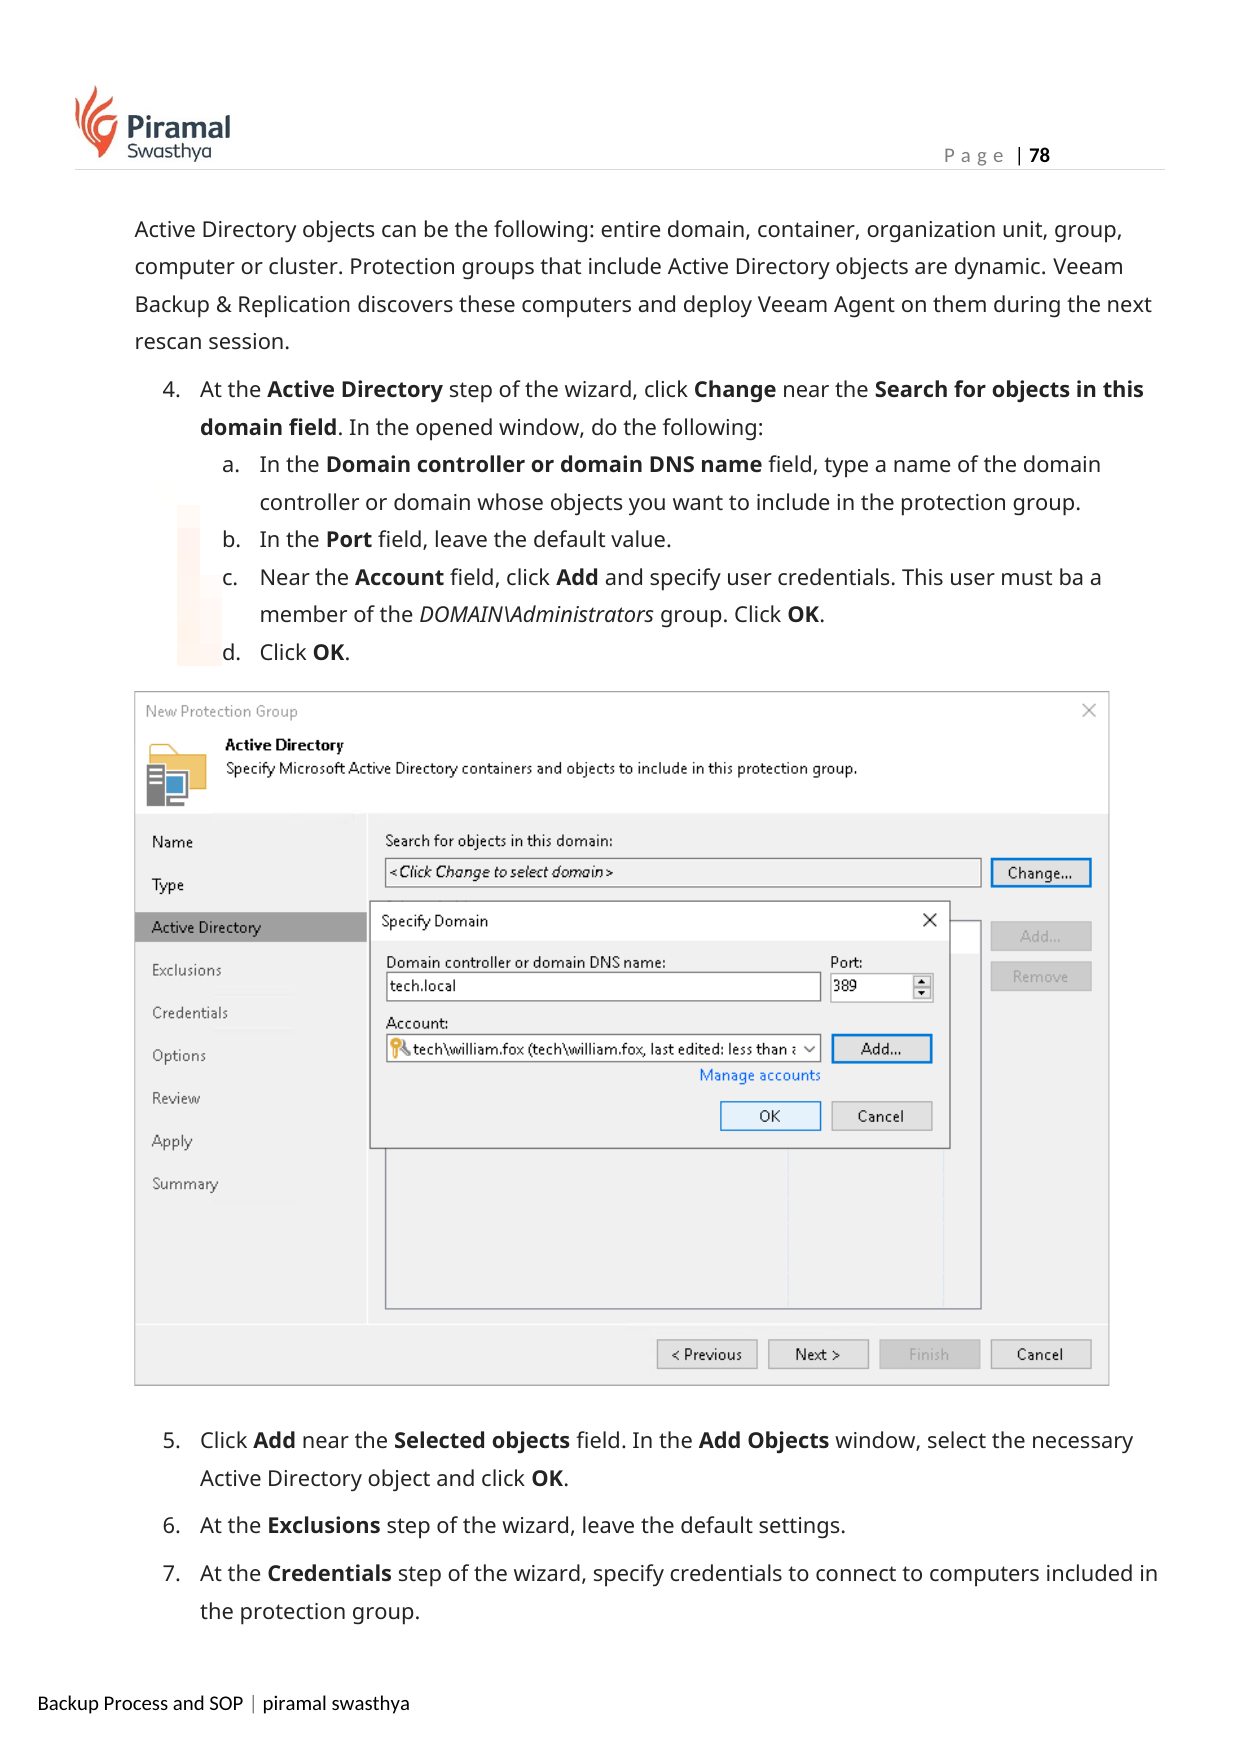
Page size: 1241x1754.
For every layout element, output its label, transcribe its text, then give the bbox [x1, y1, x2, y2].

picture [75, 85, 230, 162]
picture [134, 691, 1110, 1386]
list In the Port field, leave the default value. [222, 517, 1165, 554]
list Active Directory objects can be the following: entire domain, container, organization unit, group, computer or cluster. Protection groups that include Active Directory objects are dynamic. Veeam Backup & Replication discovers these computers and deploy Veeam Agent on them during the next rescan session. [134, 206, 1165, 356]
list Click Add near the Selected objects field. In the Add Objects window, select the necessary Active Directory object and click OK. [162, 1417, 1165, 1492]
list At the Exclusions step of the wizard, leave the default settings. [162, 1503, 1165, 1540]
list Click OK. [222, 629, 1165, 667]
list Near the Account field, click Add and specify user credentials. This user must ba a member of the DOMAIN\Administrators group. Click OK. [222, 554, 1165, 629]
list At the Credentials step of the wizard, specify credentials to connect to computers included in the protection group. [162, 1551, 1165, 1626]
list At the Active Directory step of the wizard, click Change near the Search for objects in this domain field. In the opened window, do the following: [162, 367, 1165, 442]
list In the Domain controller or domain DNS name field, type a name of the domain controller or domain whose objects you want to include in the protection group. [222, 442, 1165, 517]
